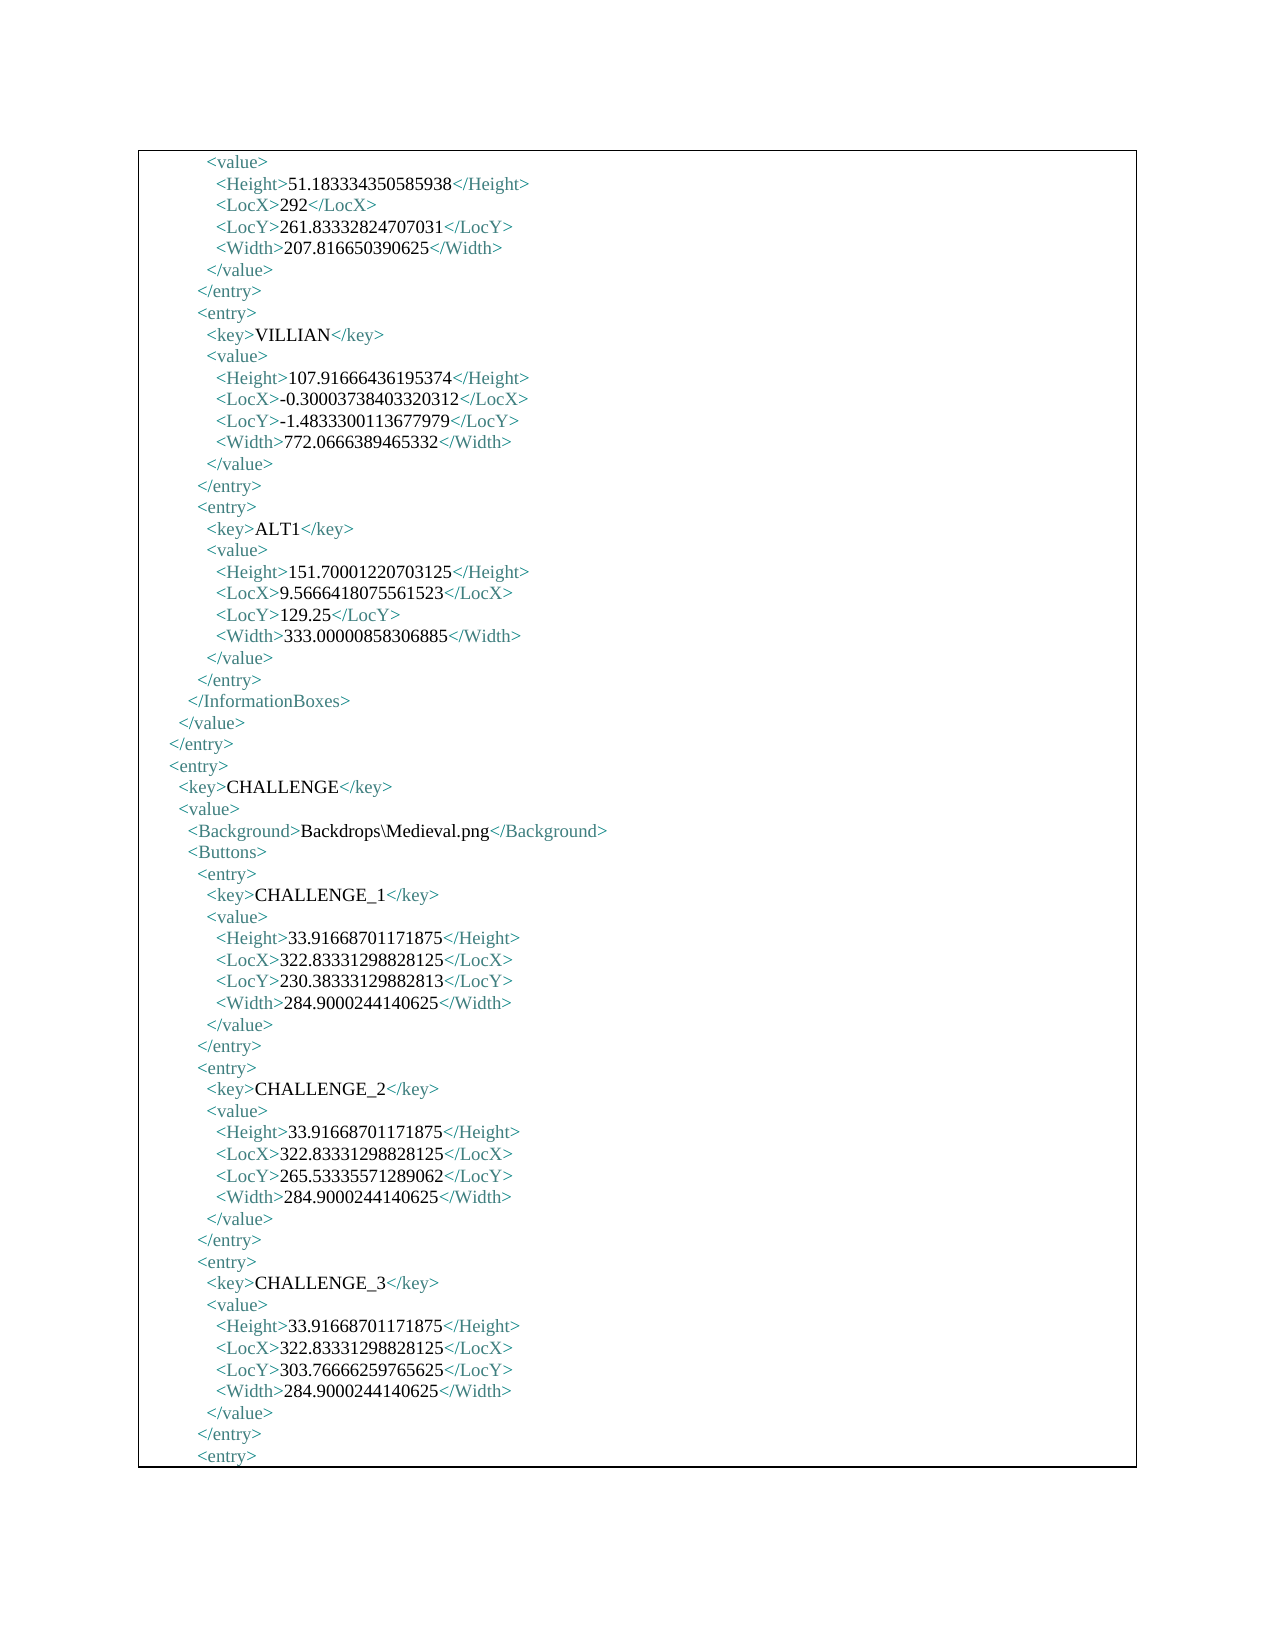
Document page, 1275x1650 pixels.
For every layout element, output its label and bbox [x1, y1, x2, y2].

table_header [139, 151, 1136, 1466]
